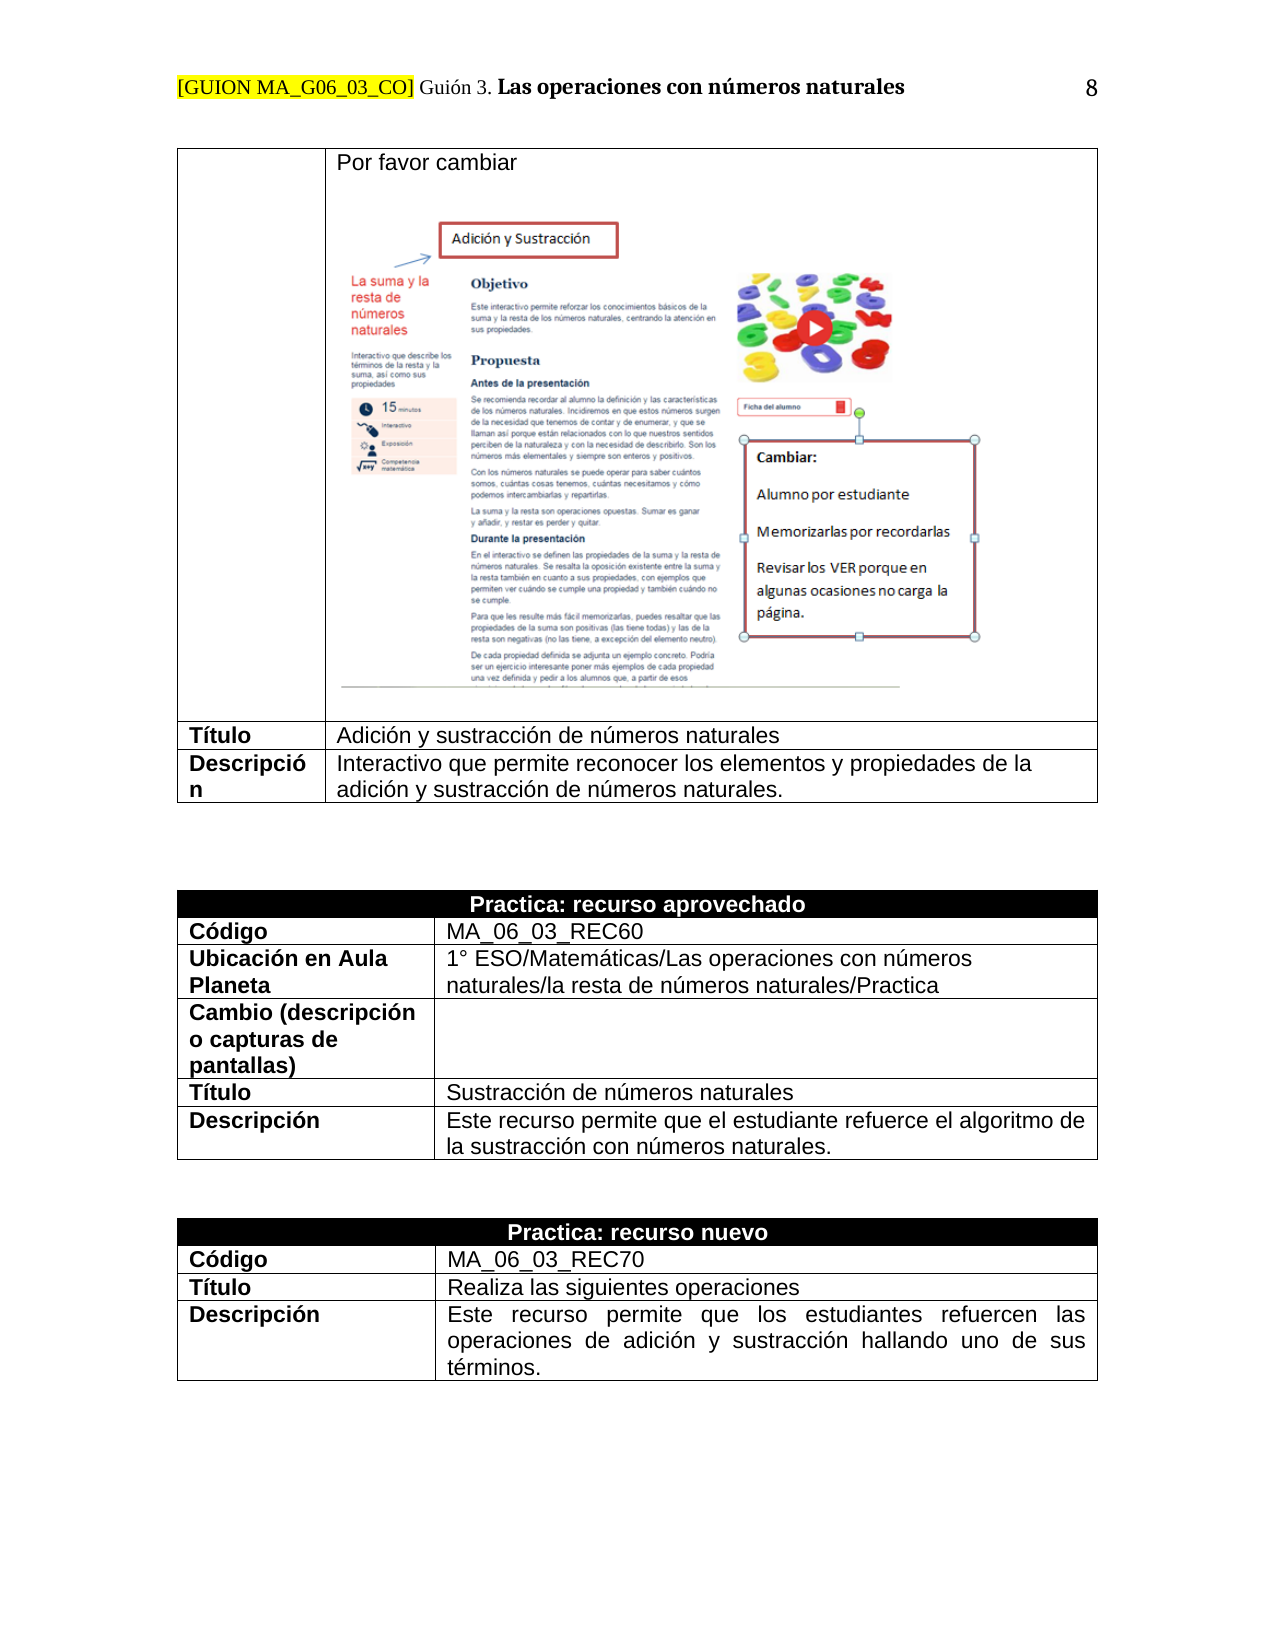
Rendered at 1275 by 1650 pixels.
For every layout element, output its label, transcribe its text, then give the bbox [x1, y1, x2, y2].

table_cell Interactivo que permite reconocer los elementos y propiedades de la adición y sustracción de números naturales. [326, 750, 1097, 802]
table_cell Descripción [178, 750, 325, 802]
table_cell Título [178, 1079, 434, 1106]
table_cell MA_06_03_REC70 [436, 1246, 1097, 1273]
table_cell MA_06_03_REC60 [435, 918, 1097, 944]
table_header Practica: recurso aprovechado [178, 891, 1097, 917]
table_cell Código [178, 1246, 435, 1273]
table_cell Descripción [178, 1107, 434, 1159]
table_cell [435, 999, 1097, 1078]
table_cell 1° ESO/Matemáticas/Las operaciones con números naturales/la resta de números naturales/Practica [435, 945, 1097, 998]
table_cell Cambio (descripción o capturas de pantallas) [178, 999, 434, 1078]
picture [336, 201, 990, 693]
table_cell Código [178, 918, 434, 944]
table_cell Sustracción de números naturales [435, 1079, 1097, 1106]
table_cell Este recurso permite que el estudiante refuerce el algoritmo de la sustracción con números naturales. [435, 1107, 1097, 1159]
table_cell Título [178, 722, 325, 748]
table_cell Realiza las siguientes operaciones [436, 1274, 1097, 1300]
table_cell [326, 149, 1097, 721]
table_cell Descripción [178, 1301, 435, 1380]
table_cell Este recurso permite que los estudiantes refuercen las operaciones de adición y sustracción hallando uno de sus términos. [436, 1301, 1097, 1380]
table_cell Ubicación en Aula Planeta [178, 945, 434, 998]
table_header Practica: recurso nuevo [178, 1219, 1097, 1245]
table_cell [178, 149, 325, 721]
table_cell Adición y sustracción de números naturales [326, 722, 1097, 748]
table_cell Título [178, 1274, 435, 1300]
